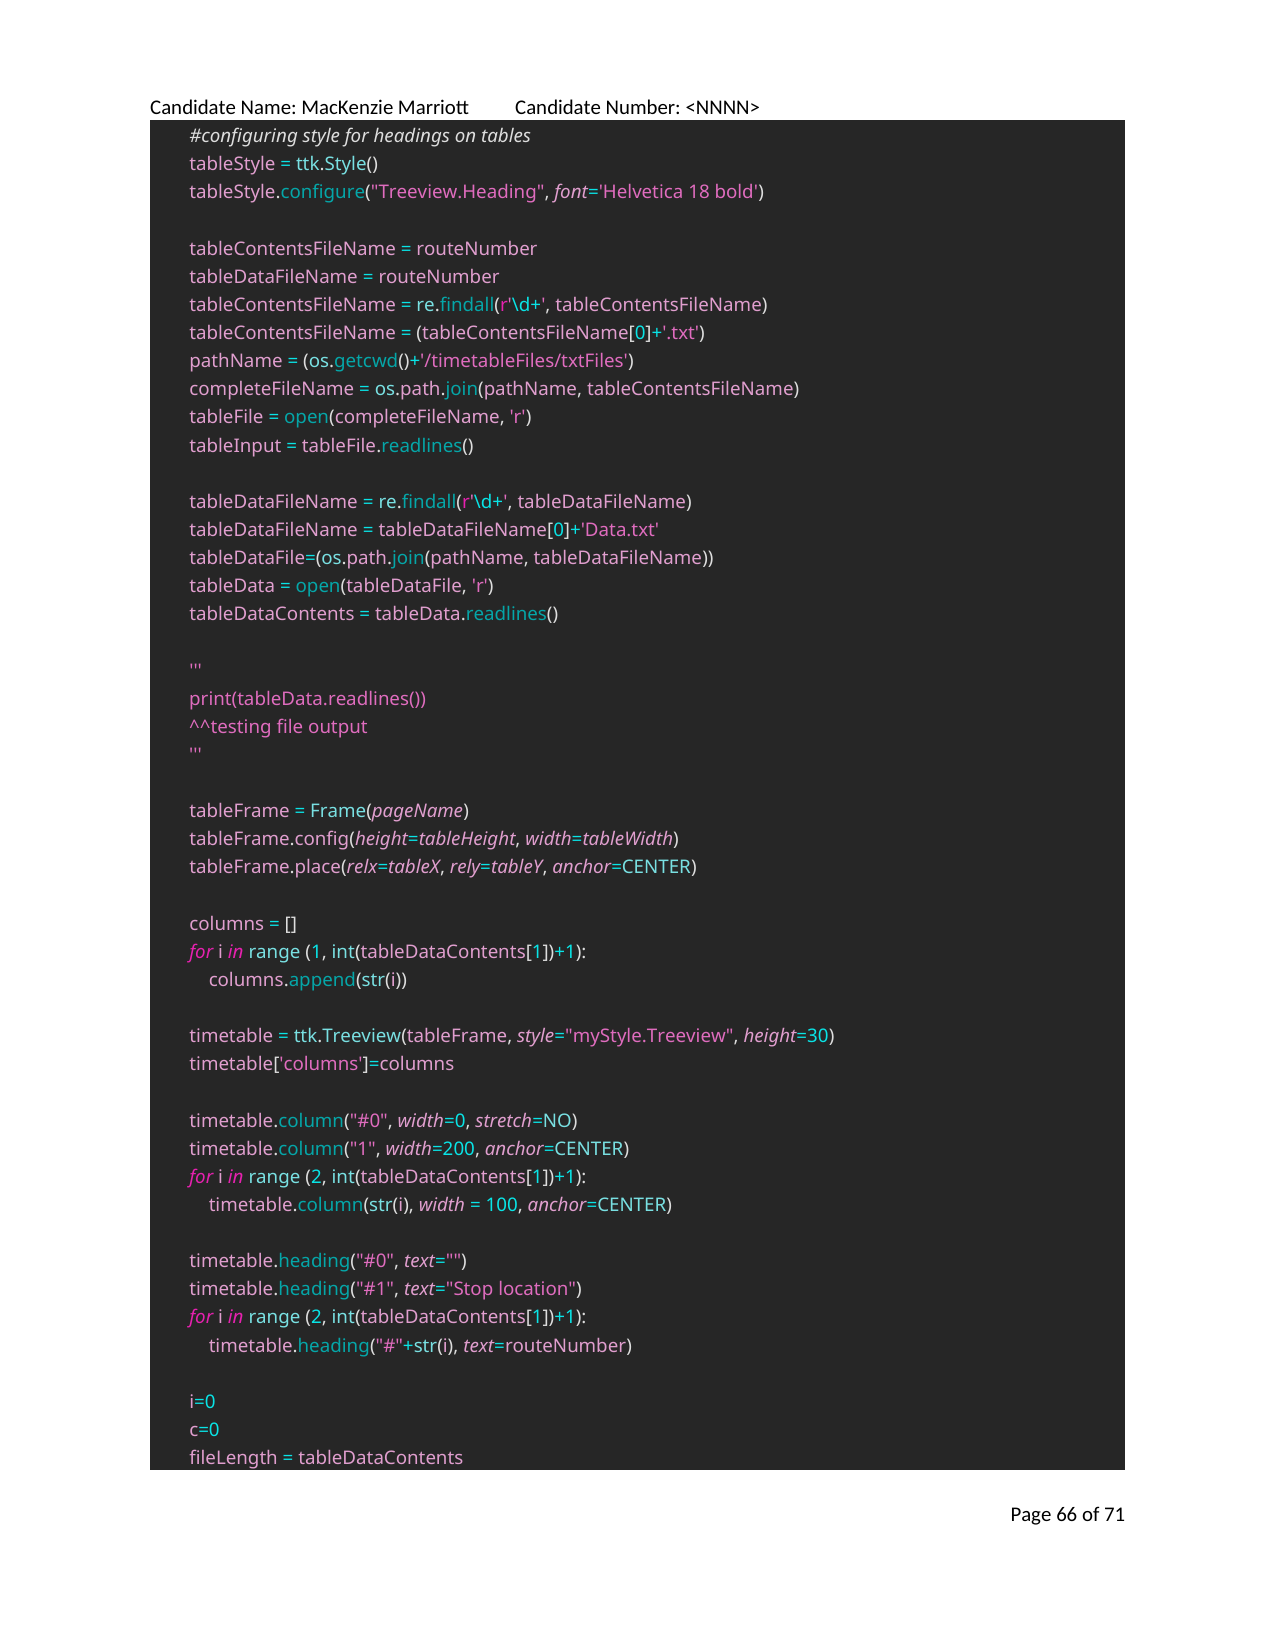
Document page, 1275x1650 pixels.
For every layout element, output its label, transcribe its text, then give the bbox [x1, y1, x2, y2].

text for i in range (2, int(tableDataContents[1])+1): [150, 1301, 1125, 1329]
text tableContentsFileName = (tableContentsFileName[0]+'.txt') [150, 317, 1125, 345]
text ''' [150, 739, 1125, 767]
text pathName = (os.getcwd()+'/timetableFiles/txtFiles') [150, 345, 1125, 373]
text tableFile = open(completeFileName, 'r') [150, 401, 1125, 429]
text tableFrame = Frame(pageName) [150, 795, 1125, 823]
text tableDataFileName = re.findall(r'\d+', tableDataFileName) [150, 486, 1125, 514]
text tableStyle.configure("Treeview.Heading", font='Helvetica 18 bold') [150, 176, 1125, 204]
text tableData = open(tableDataFile, 'r') [150, 570, 1125, 598]
text timetable.heading("#1", text="Stop location") [150, 1273, 1125, 1301]
text timetable = ttk.Treeview(tableFrame, style="myStyle.Treeview", height=30) [150, 1020, 1125, 1048]
text timetable.column("#0", width=0, stretch=NO) [150, 1104, 1125, 1132]
text timetable.column("1", width=200, anchor=CENTER) [150, 1132, 1125, 1161]
text tableDataFileName = tableDataFileName[0]+'Data.txt' [150, 514, 1125, 542]
text tableDataFileName = routeNumber [150, 261, 1125, 289]
text timetable.heading("#"+str(i), text=routeNumber) [150, 1329, 1125, 1357]
text fileLength = tableDataContents [150, 1442, 1125, 1470]
text i=0 [150, 1386, 1125, 1414]
text columns.append(str(i)) [150, 964, 1125, 992]
text tableFrame.place(relx=tableX, rely=tableY, anchor=CENTER) [150, 851, 1125, 879]
text ^^testing file output [150, 711, 1125, 739]
text print(tableData.readlines()) [150, 682, 1125, 711]
text timetable.heading("#0", text="") [150, 1245, 1125, 1273]
text ''' [150, 654, 1125, 682]
text for i in range (1, int(tableDataContents[1])+1): [150, 936, 1125, 964]
text tableDataContents = tableData.readlines() [150, 598, 1125, 626]
text timetable.column(str(i), width = 100, anchor=CENTER) [150, 1189, 1125, 1217]
text #configuring style for headings on tables [150, 120, 1125, 148]
text tableFrame.config(height=tableHeight, width=tableWidth) [150, 823, 1125, 851]
text columns = [] [150, 907, 1125, 936]
text tableDataFile=(os.path.join(pathName, tableDataFileName)) [150, 542, 1125, 570]
text tableStyle = ttk.Style() [150, 148, 1125, 176]
text tableInput = tableFile.readlines() [150, 429, 1125, 457]
text tableContentsFileName = re.findall(r'\d+', tableContentsFileName) [150, 289, 1125, 317]
text c=0 [150, 1414, 1125, 1442]
text tableContentsFileName = routeNumber [150, 232, 1125, 261]
text for i in range (2, int(tableDataContents[1])+1): [150, 1161, 1125, 1189]
text completeFileName = os.path.join(pathName, tableContentsFileName) [150, 373, 1125, 401]
text timetable['columns']=columns [150, 1048, 1125, 1076]
